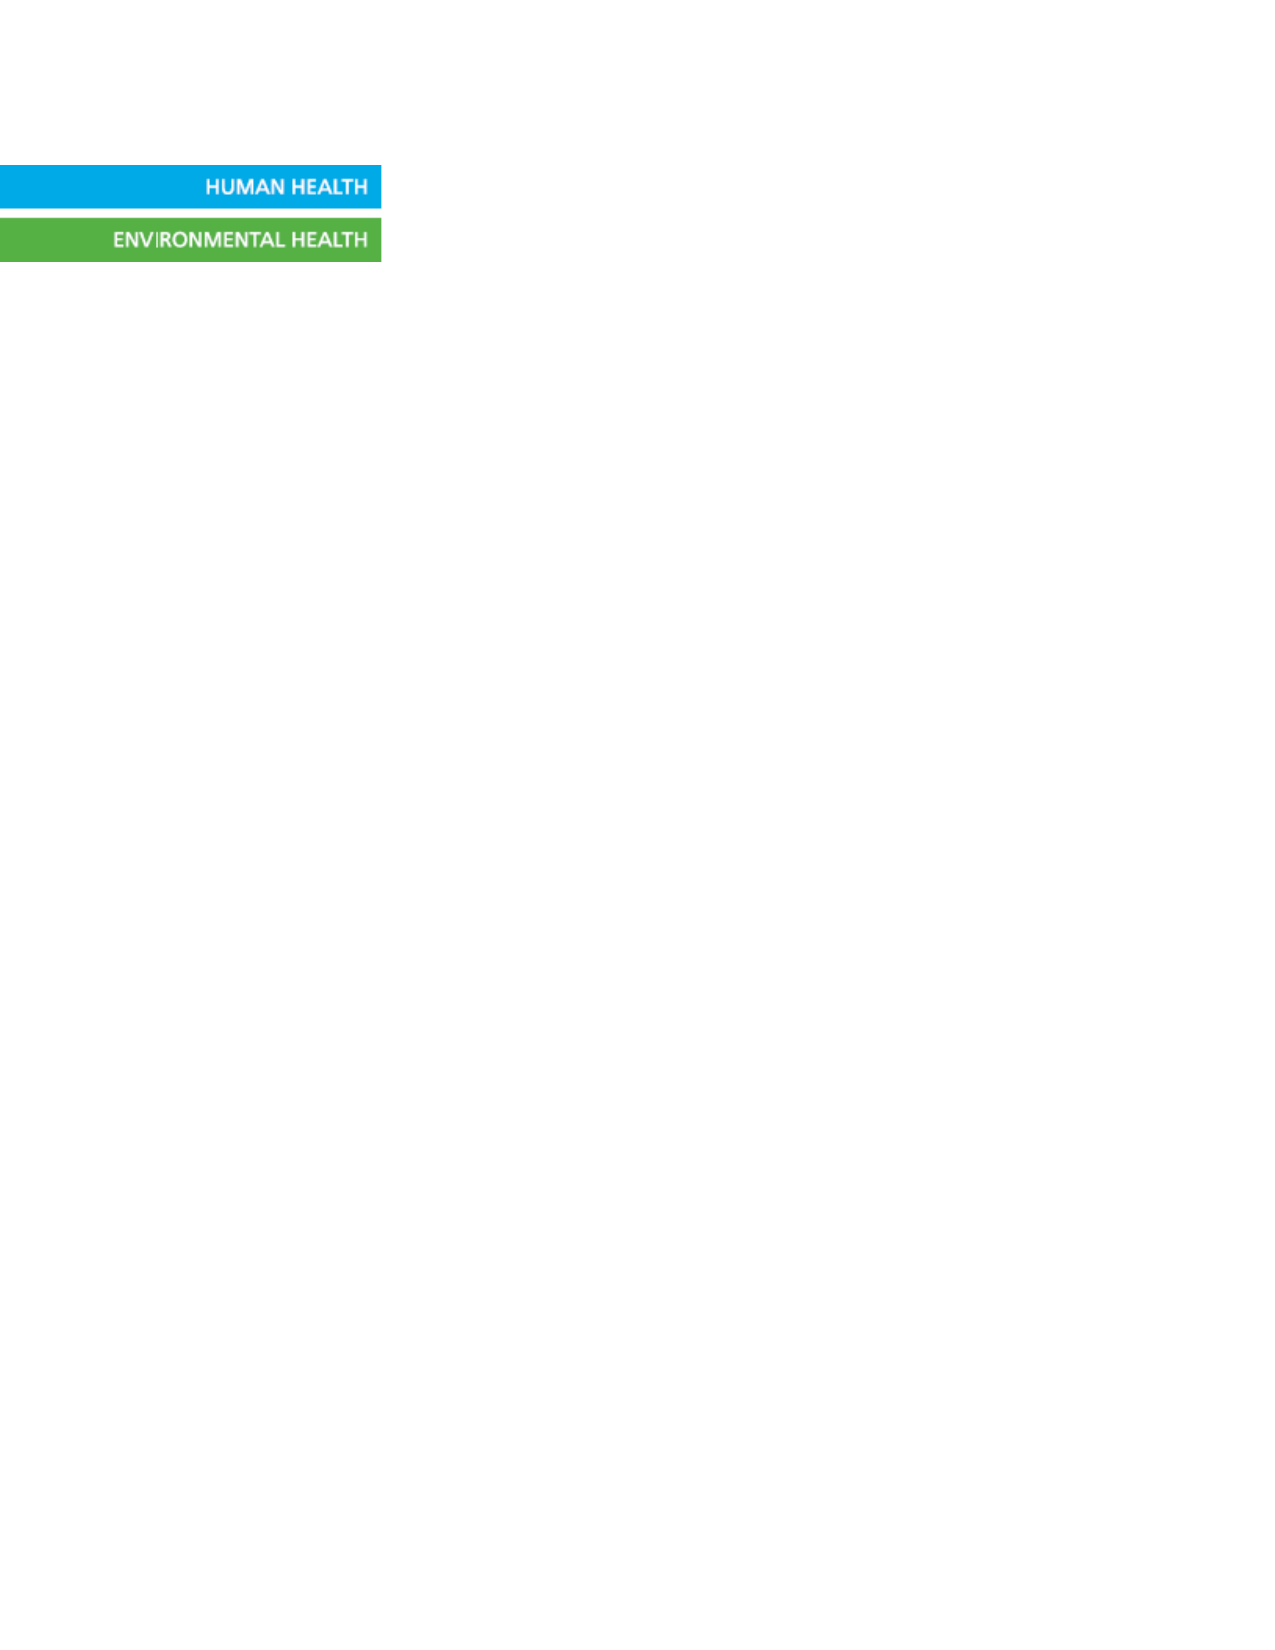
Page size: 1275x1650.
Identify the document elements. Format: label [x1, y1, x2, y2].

picture [293, 179, 316, 194]
picture [0, 209, 382, 262]
picture [237, 179, 284, 194]
picture [222, 179, 234, 194]
picture [341, 179, 367, 194]
picture [318, 179, 342, 194]
picture [207, 179, 219, 194]
